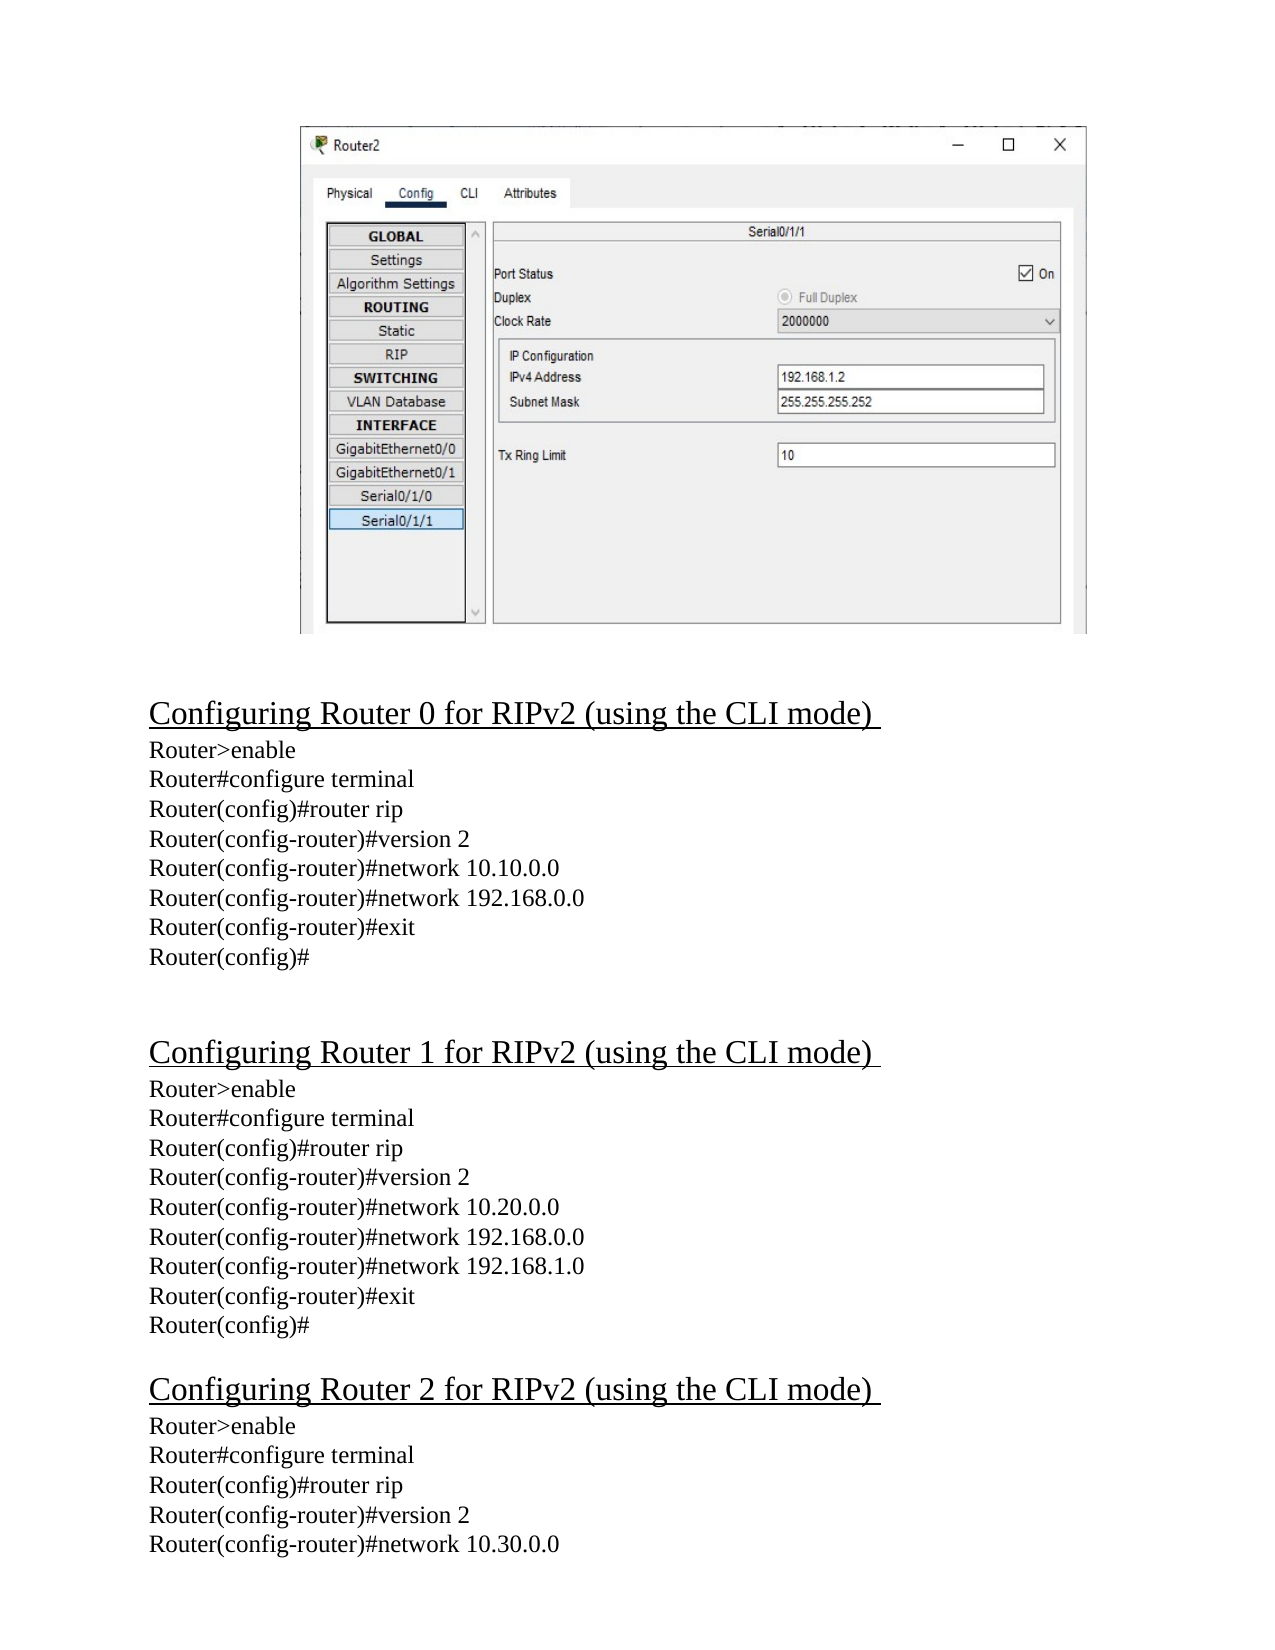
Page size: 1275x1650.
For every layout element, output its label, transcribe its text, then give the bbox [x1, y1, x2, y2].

text Router(config-router)#network 10.20.0.0 [148, 1192, 1121, 1221]
text Router(config-router)#network 192.168.0.0 [148, 1222, 1121, 1250]
text Router(config-router)#network 192.168.0.0 [148, 883, 1121, 912]
text Router>enable [148, 1074, 1121, 1102]
text Router(config)#router rip [148, 794, 1121, 823]
text Router(config)#router rip [148, 1133, 1121, 1162]
text Router(config-router)#network 10.10.0.0 [148, 853, 1121, 882]
text Router(config-router)#network 10.30.0.0 [148, 1529, 1121, 1558]
text Router(config)# [148, 1310, 1121, 1339]
text Router(config-router)#network 192.168.1.0 [148, 1251, 1121, 1280]
text Router#configure terminal [148, 1103, 1121, 1132]
text Router(config)#router rip [148, 1470, 1121, 1499]
subtitle Configuring Router 0 for RIPv2 (using the CLI mode) [148, 693, 1121, 732]
text Router>enable [148, 1411, 1121, 1440]
text Router>enable [148, 735, 1121, 764]
picture [300, 126, 1087, 634]
text Router(config-router)#exit [148, 1281, 1121, 1309]
text Router(config-router)#version 2 [148, 1500, 1121, 1528]
text Router#configure terminal [148, 1441, 1121, 1469]
text Router#configure terminal [148, 764, 1121, 793]
text Router(config)# [148, 942, 1121, 971]
text Router(config-router)#exit [148, 912, 1121, 941]
text Router(config-router)#version 2 [148, 1162, 1121, 1191]
subtitle Configuring Router 2 for RIPv2 (using the CLI mode) [148, 1369, 1121, 1408]
text Router(config-router)#version 2 [148, 824, 1121, 852]
subtitle Configuring Router 1 for RIPv2 (using the CLI mode) [148, 1032, 1121, 1071]
